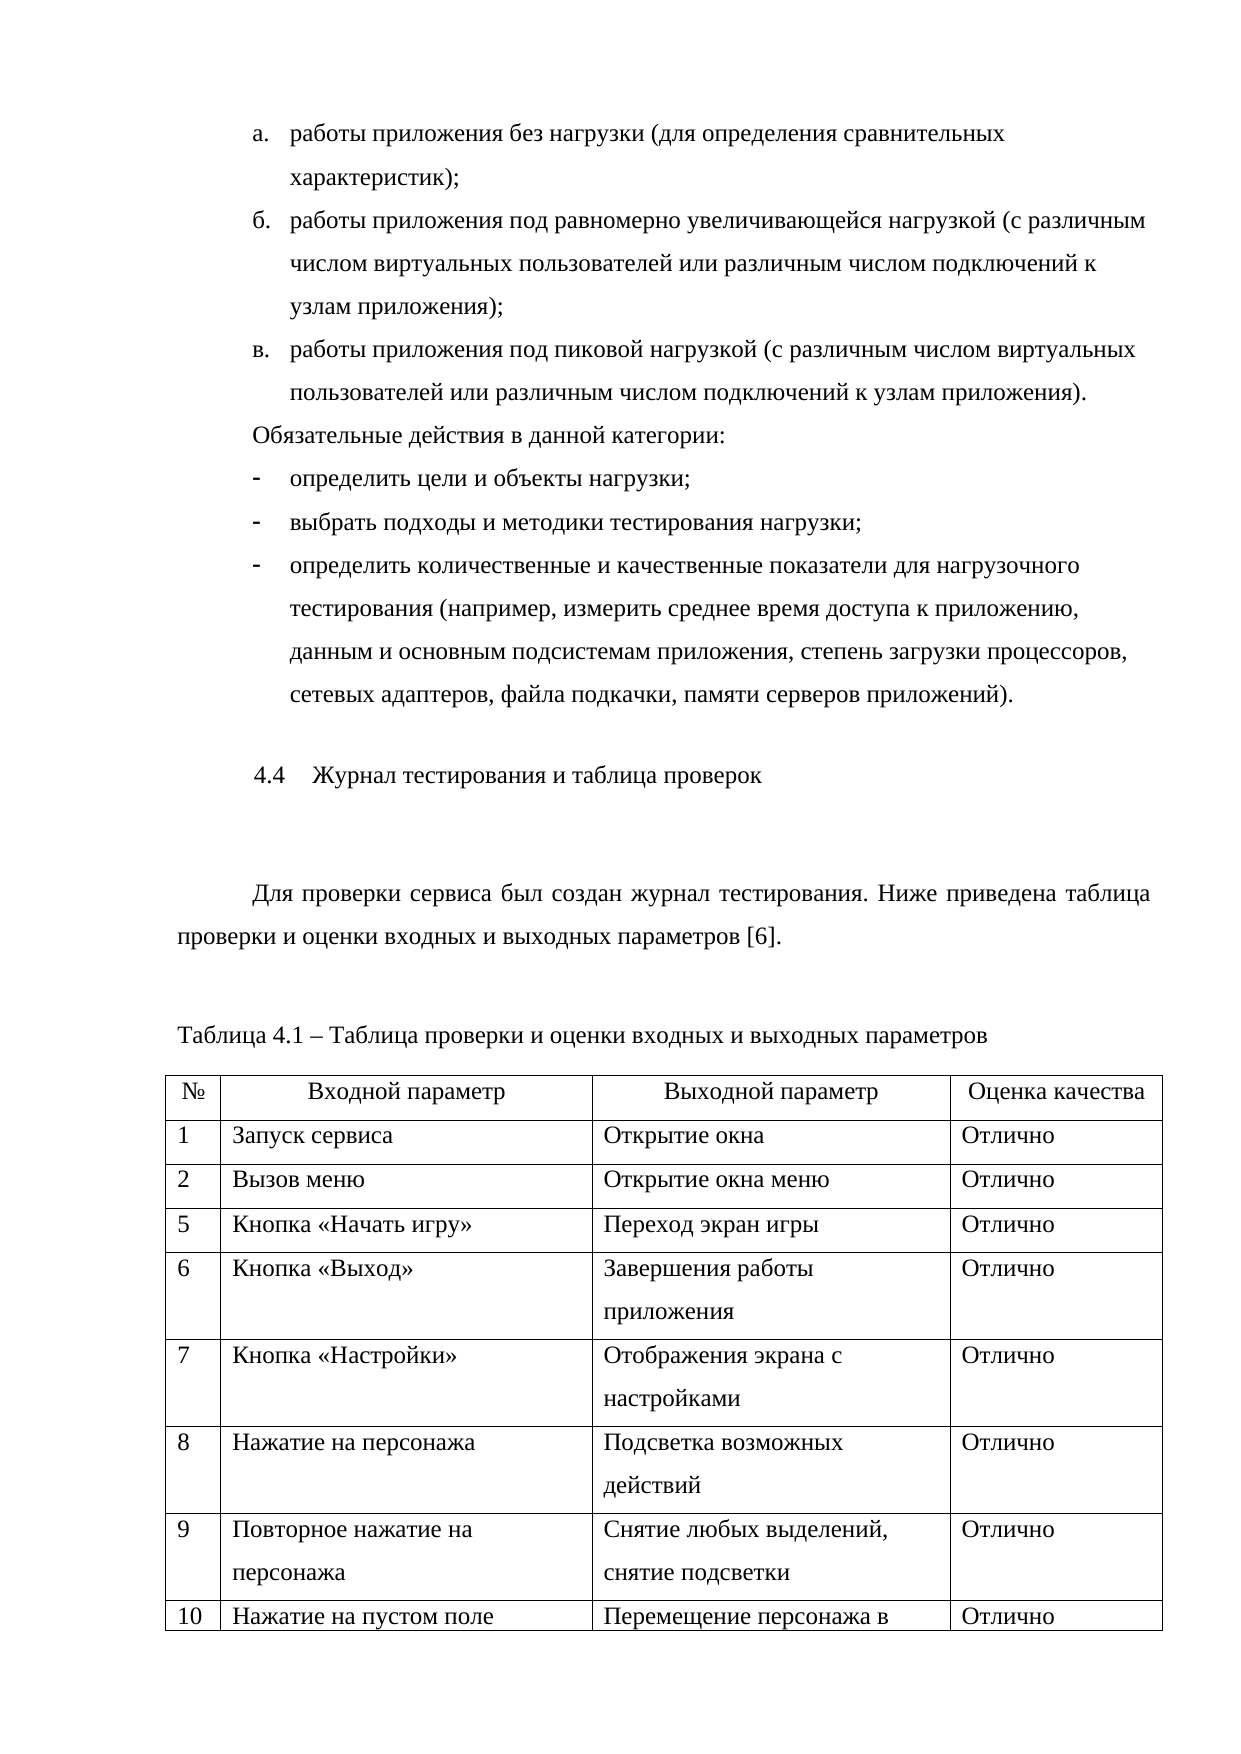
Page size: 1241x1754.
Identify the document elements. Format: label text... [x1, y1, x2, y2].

table_cell Кнопка «Настройки» [221, 1340, 592, 1426]
table_cell 7 [166, 1340, 220, 1426]
subtitle Журнал тестирования и таблица проверок [253, 760, 1152, 788]
table_cell Кнопка «Начать игру» [221, 1209, 592, 1252]
list выбрать подходы и методики тестирования нагрузки; [252, 507, 1152, 535]
table_cell Отлично [951, 1253, 1162, 1339]
text Для проверки сервиса был создан журнал тестирования. Ниже приведена таблица проверки и оценки входных и выходных параметров [6]. [177, 878, 1152, 950]
table_cell Отлично [951, 1427, 1162, 1513]
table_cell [593, 1601, 950, 1630]
table_cell Отлично [951, 1514, 1162, 1600]
table_cell Отображения экрана с настройками [593, 1340, 950, 1426]
table_cell 5 [166, 1209, 220, 1252]
table_cell Вызов меню [221, 1165, 592, 1208]
table_cell 2 [166, 1165, 220, 1208]
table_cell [221, 1601, 592, 1630]
table_header Выходной параметр [593, 1076, 950, 1119]
table_cell Снятие любых выделений, снятие подсветки [593, 1514, 950, 1600]
table_cell 6 [166, 1253, 220, 1339]
table_cell Нажатие на персонажа [221, 1427, 592, 1513]
list работы приложения под равномерно увеличивающейся нагрузкой (с различным числом виртуальных пользователей или различным числом подключений к узлам приложения); [252, 205, 1152, 320]
list работы приложения без нагрузки (для определения сравнительных характеристик); [252, 118, 1152, 190]
table_cell Переход экран игры [593, 1209, 950, 1252]
list определить количественные и качественные показатели для нагрузочного тестирования (например, измерить среднее время доступа к приложению, данным и основным подсистемам приложения, степень загрузки процессоров, сетевых адаптеров, файла подкачки, памяти серверов приложений). [252, 550, 1152, 708]
table_cell Запуск сервиса [221, 1121, 592, 1163]
table_header Входной параметр [221, 1076, 592, 1119]
text Таблица 4.1 – Таблица проверки и оценки входных и выходных параметров [177, 1020, 1152, 1048]
table_cell Повторное нажатие на персонажа [221, 1514, 592, 1600]
table_cell 1 [166, 1121, 220, 1163]
list работы приложения под пиковой нагрузкой (с различным числом виртуальных пользователей или различным числом подключений к узлам приложения). [252, 334, 1152, 406]
table_cell Открытие окна [593, 1121, 950, 1163]
table_cell Завершения работы приложения [593, 1253, 950, 1339]
table_header Оценка качества [951, 1076, 1162, 1119]
table_cell Кнопка «Выход» [221, 1253, 592, 1339]
table_cell Подсветка возможных действий [593, 1427, 950, 1513]
list определить цели и объекты нагрузки; [252, 463, 1152, 492]
table_cell 8 [166, 1427, 220, 1513]
table_header № [166, 1076, 220, 1119]
table_cell Отлично [951, 1340, 1162, 1426]
table_cell Отлично [951, 1601, 1162, 1630]
table_cell Отлично [951, 1209, 1162, 1252]
table_cell Отлично [951, 1121, 1162, 1163]
table_cell Открытие окна меню [593, 1165, 950, 1208]
table_cell 9 [166, 1514, 220, 1600]
text Обязательные действия в данной категории: [177, 420, 1152, 449]
table_cell 10 [166, 1601, 220, 1630]
table_cell Отлично [951, 1165, 1162, 1208]
